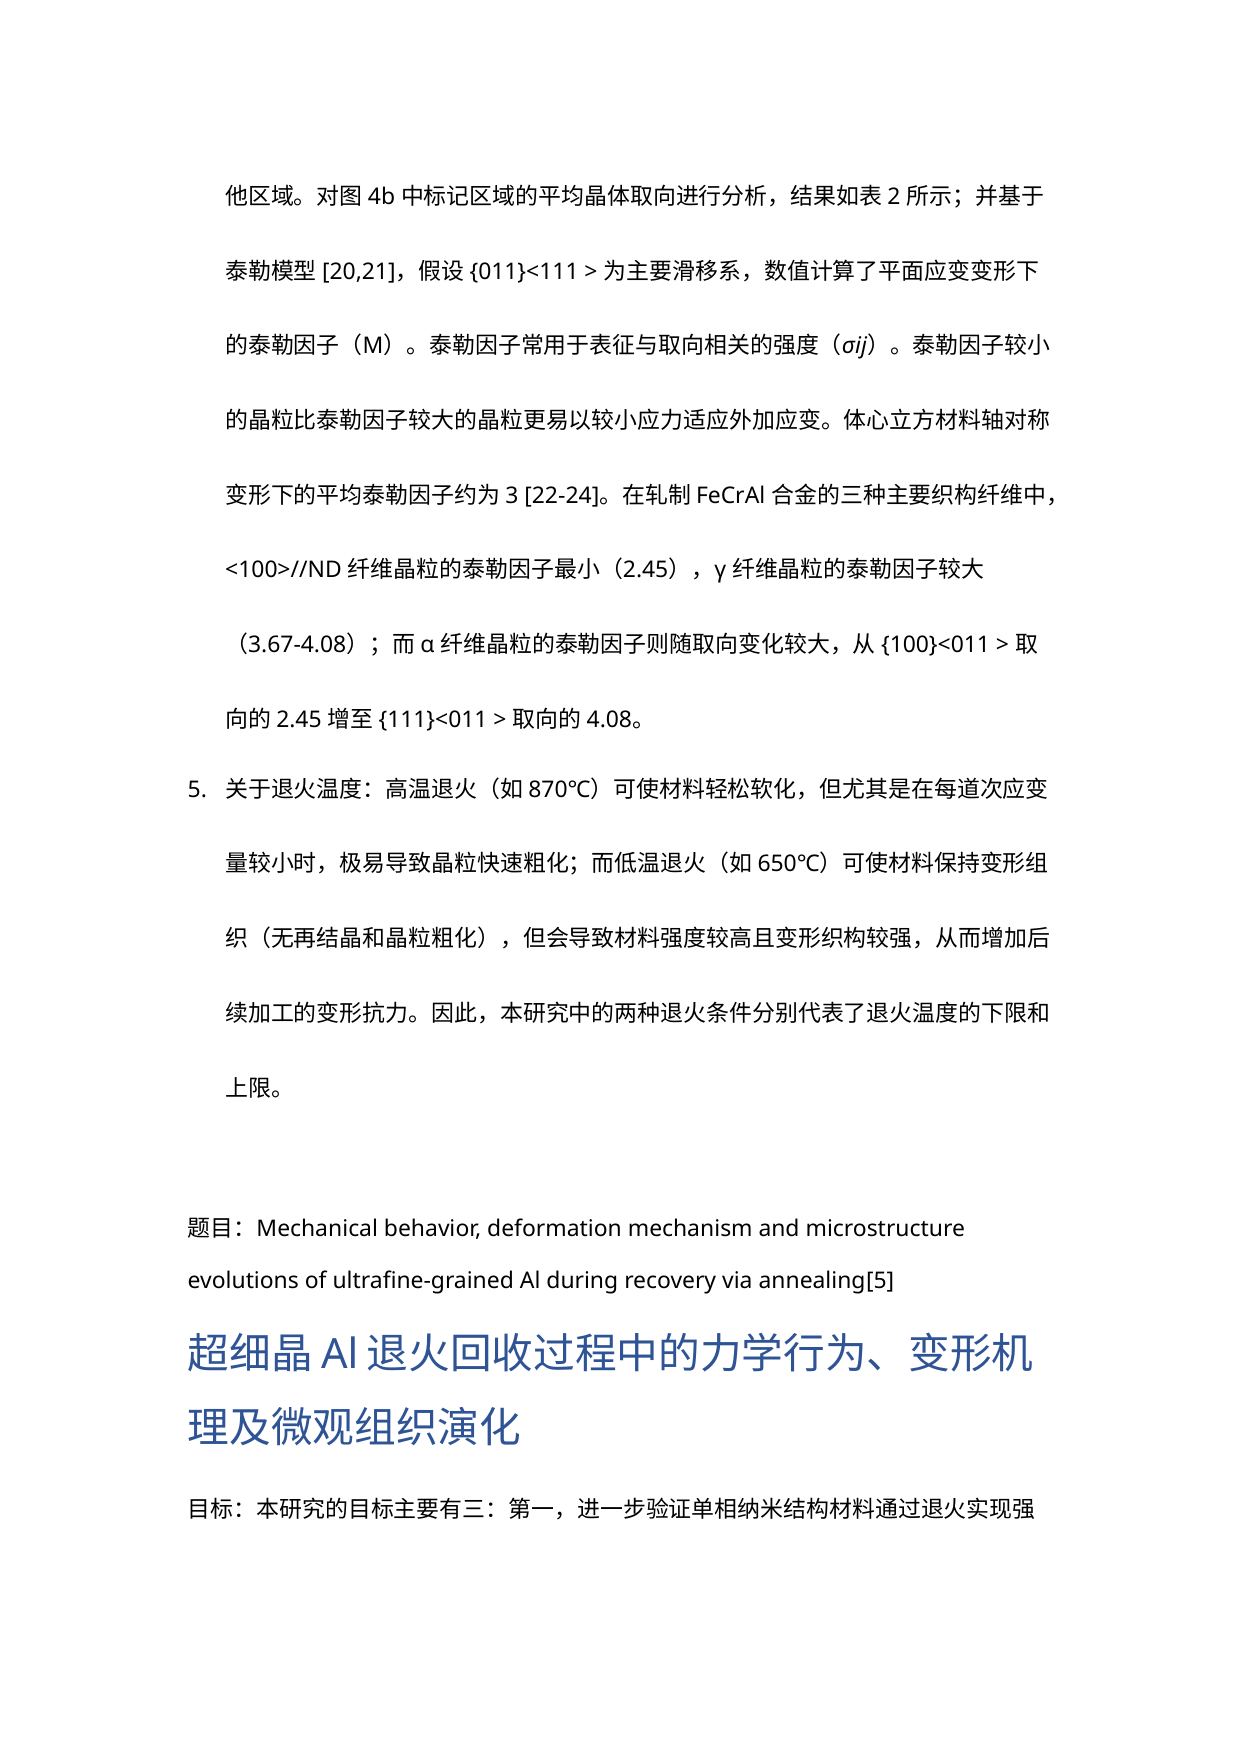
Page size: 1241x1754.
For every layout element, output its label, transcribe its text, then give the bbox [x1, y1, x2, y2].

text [187, 1474, 1053, 1539]
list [187, 162, 1053, 750]
list 关于退火温度：高温退火（如 870℃）可使材料轻松软化，但尤其是在每道次应变量较小时，极易导致晶粒快速粗化；而低温退火（如 650℃）可使材料保持变形组织（无再结晶和晶粒粗化），但会导致材料强度较高且变形织构较强，从而增加后续加工的变形抗力。因此，本研究中的两种退火条件分别代表了退火温度的下限和上限。 [187, 755, 1053, 1118]
subtitle 超细晶Al退火回收过程中的力学行为、变形机理及微观组织演化 [187, 1318, 1053, 1457]
text 题目：Mechanical behavior, deformation mechanism and microstructure evolutions of ultrafine-grained Al during recovery via annealing[5] [187, 1194, 1053, 1296]
